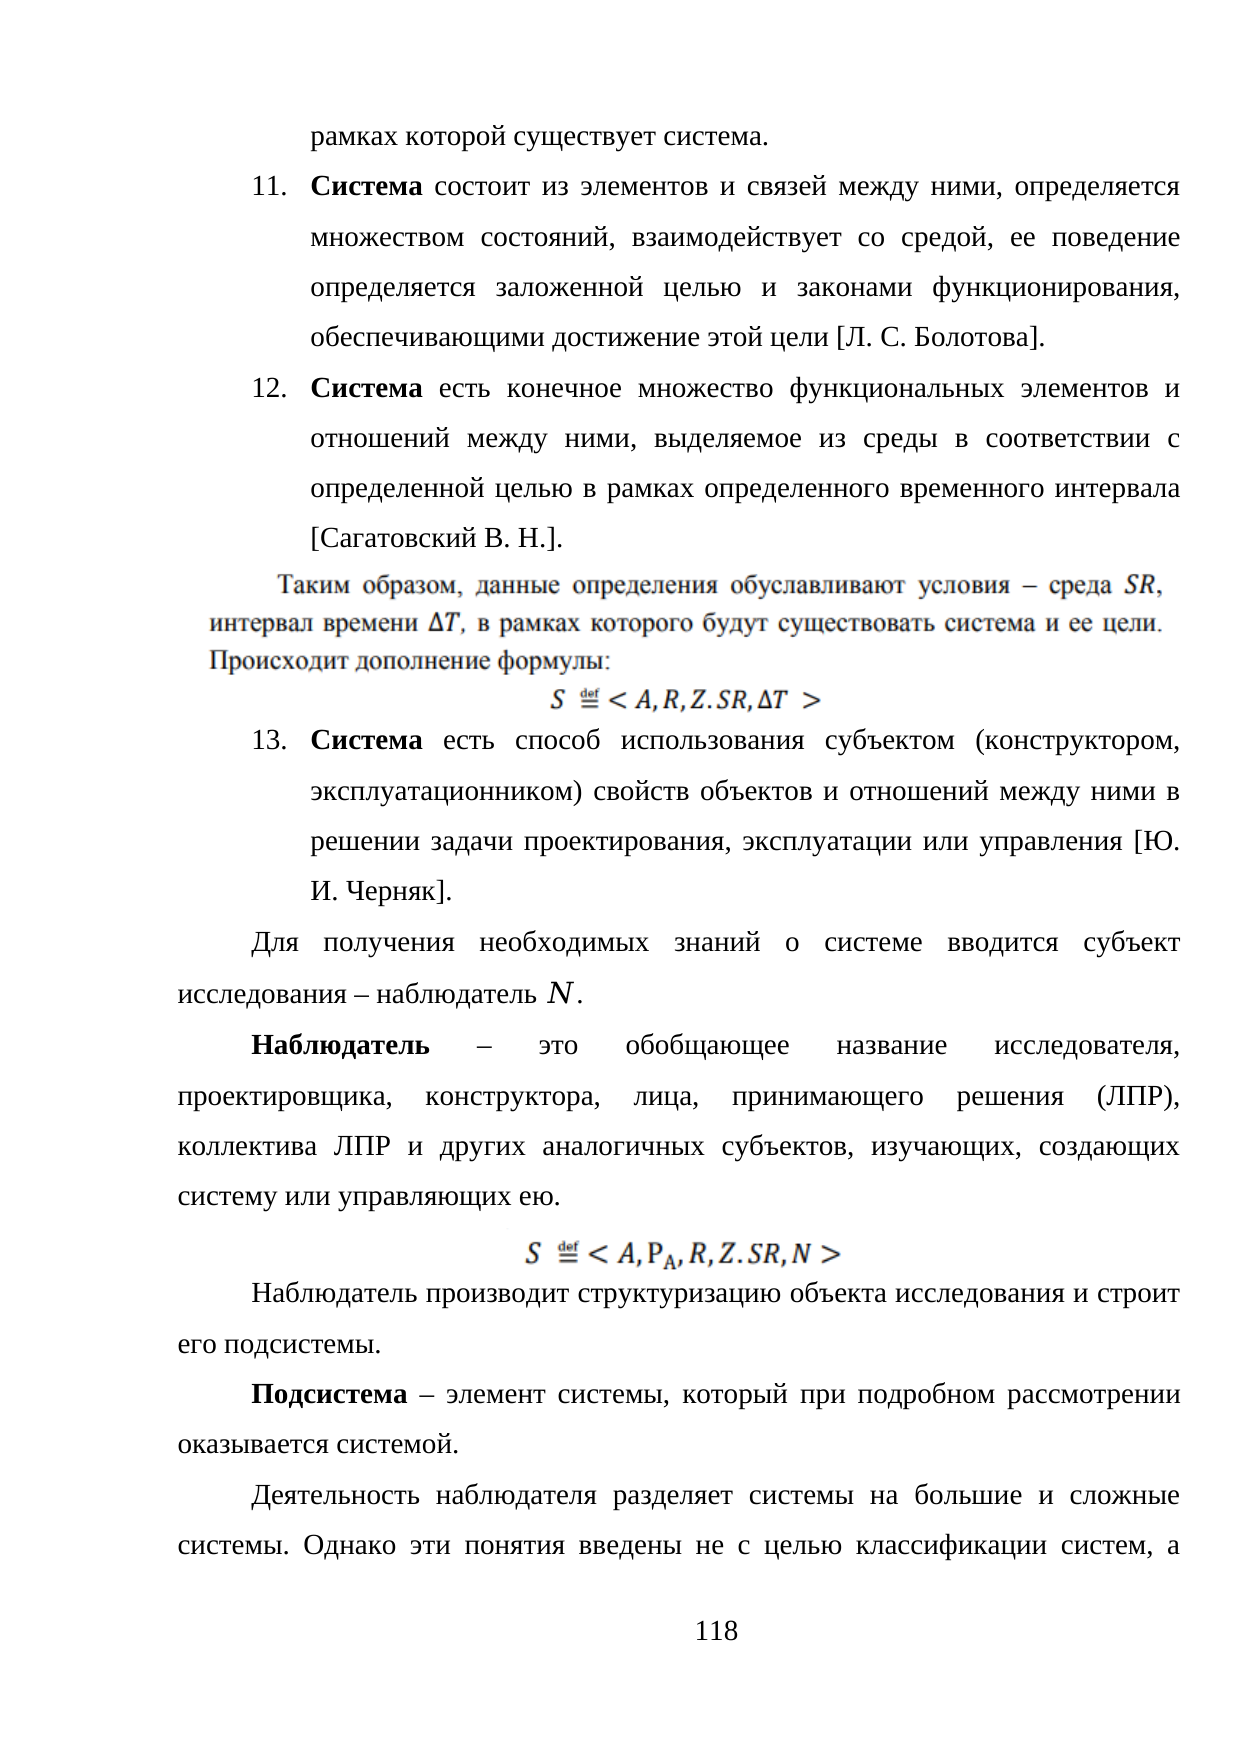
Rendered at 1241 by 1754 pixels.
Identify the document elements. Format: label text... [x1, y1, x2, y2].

text Наблюдатель – это обобщающее название исследователя, проектировщика, конструктора, лица, принимающего решения (ЛПР), коллектива ЛПР и других аналогичных субъектов, изучающих, создающих систему или управляющих ею. [177, 1027, 1181, 1212]
text Для получения необходимых знаний о системе вводится субъект исследования – наблюдатель 𝑁. [177, 924, 1181, 1010]
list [310, 118, 1181, 152]
text Система есть способ использования субъектом (конструктором, эксплуатационником) свойств объектов и отношений между ними в решении задачи проектирования, эксплуатации или управления [Ю. И. Черняк]. [251, 723, 1181, 907]
picture [177, 571, 1182, 723]
text Система есть конечное множество функциональных элементов и отношений между ними, выделяемое из среды в соответствии с определенной целью в рамках определенного временного интервала [Сагатовский В. Н.]. [251, 370, 1181, 554]
text Подсистема – элемент системы, который при подробном рассмотрении оказывается системой. [177, 1376, 1181, 1460]
text Наблюдатель производит структуризацию объекта исследования и строит его подсистемы. [177, 1276, 1181, 1359]
text Система состоит из элементов и связей между ними, определяется множеством состояний, взаимодействует со средой, ее поведение определяется заложенной целью и законами функционирования, обеспечивающими достижение этой цели [Л. С. Болотова]. [251, 168, 1181, 353]
picture [506, 1228, 852, 1276]
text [177, 1477, 1181, 1561]
